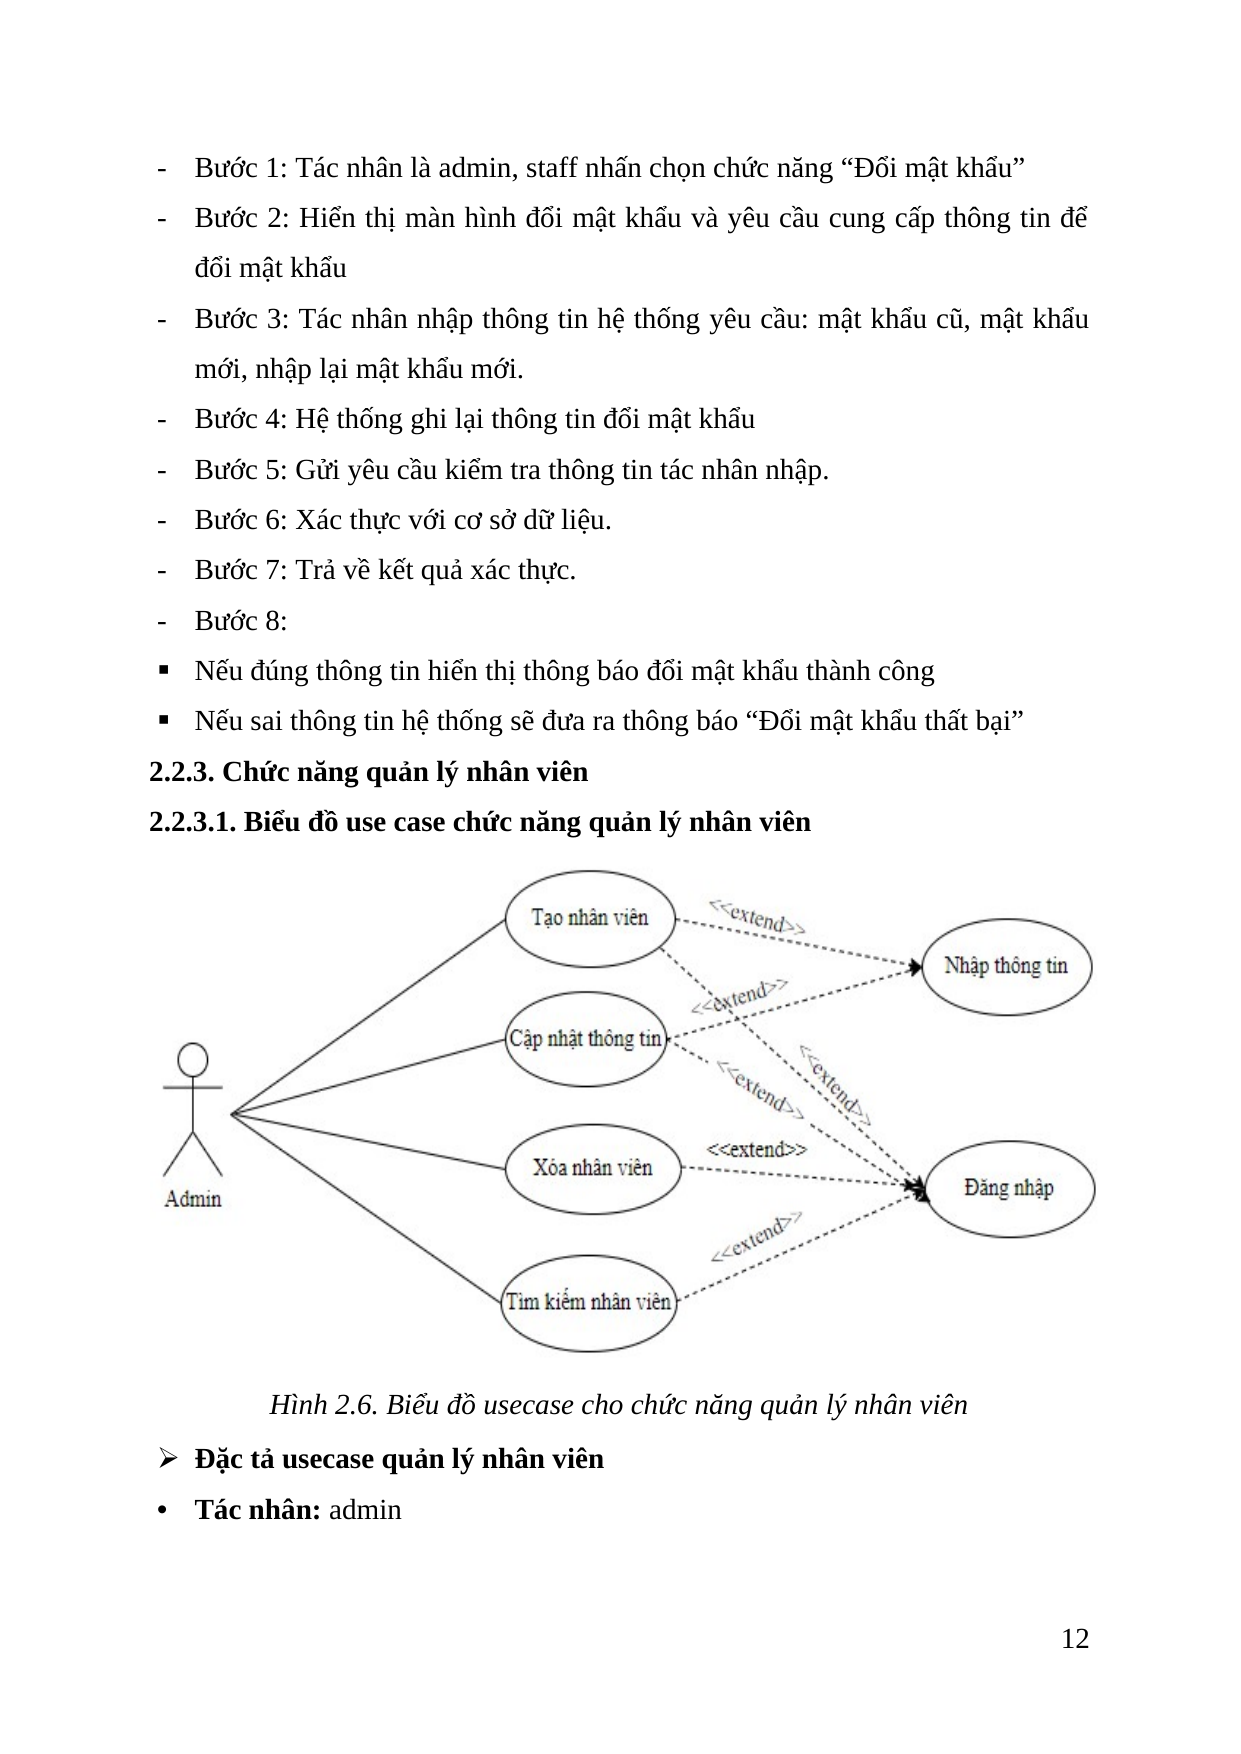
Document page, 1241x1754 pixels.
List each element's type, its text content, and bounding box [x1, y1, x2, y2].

text Hình 2.6. Biểu đồ usecase cho chức năng quản lý nhân viên [150, 1387, 1090, 1421]
list Bước 3: Tác nhân nhập thông tin hệ thống yêu cầu: mật khẩu cũ, mật khẩu mới, nhập lại mật khẩu mới. [157, 301, 1090, 385]
text 2.2.3. Chức năng quản lý nhân viên [149, 754, 1089, 787]
list Đặc tả usecase quản lý nhân viên [157, 1441, 1090, 1475]
list Bước 2: Hiển thị màn hình đổi mật khẩu và yêu cầu cung cấp thông tin để đổi mật khẩu [157, 200, 1090, 284]
list Bước 4: Hệ thống ghi lại thông tin đổi mật khẩu [157, 402, 1090, 435]
picture [150, 854, 1125, 1381]
list Nếu đúng thông tin hiển thị thông báo đổi mật khẩu thành công [157, 653, 1090, 687]
text 2.2.3.1. Biểu đồ use case chức năng quản lý nhân viên [149, 804, 1089, 838]
list Bước 1: Tác nhân là admin, staff nhấn chọn chức năng “Đổi mật khẩu” [157, 150, 1090, 183]
list Bước 7: Trả về kết quả xác thực. [157, 552, 1090, 586]
list Bước 6: Xác thực với cơ sở dữ liệu. [157, 502, 1090, 536]
list Bước 5: Gửi yêu cầu kiểm tra thông tin tác nhân nhập. [157, 452, 1090, 485]
list Tác nhân: admin [157, 1492, 1090, 1526]
list Bước 8: [157, 603, 1090, 636]
list Nếu sai thông tin hệ thống sẽ đưa ra thông báo “Đổi mật khẩu thất bại” [157, 703, 1090, 737]
